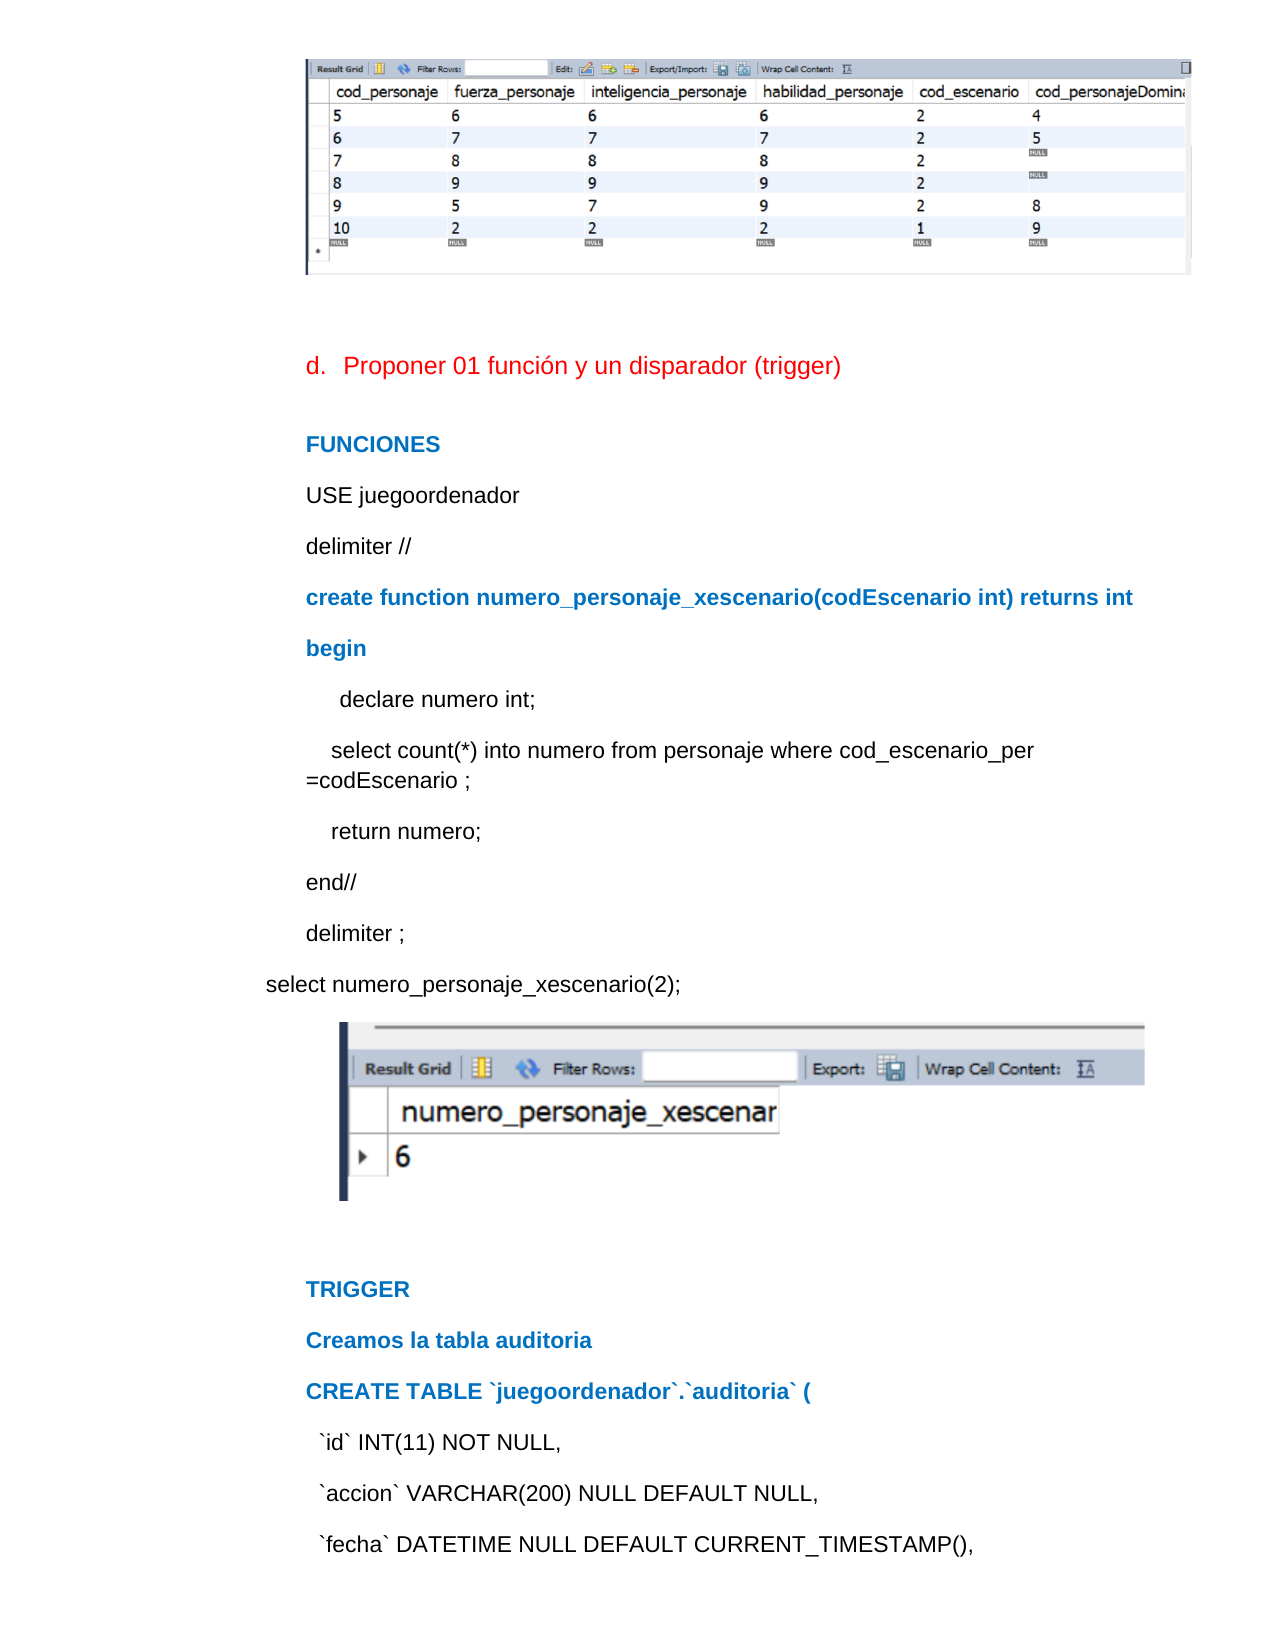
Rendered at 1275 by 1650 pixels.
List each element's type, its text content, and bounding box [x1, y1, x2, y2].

text delimiter // [306, 533, 1167, 559]
text TRIGGER [306, 1276, 1167, 1303]
text begin [306, 635, 1167, 661]
text return numero; [306, 818, 1167, 844]
text end// [306, 869, 1167, 896]
text select count(*) into numero from personaje where cod_escenario_per =codEscenario ; [306, 737, 1167, 793]
text FUNCIONES [306, 431, 1167, 457]
text CREATE TABLE `juegoordenador`.`auditoria` ( [306, 1378, 1167, 1405]
text select numero_personaje_xescenario(2); [118, 971, 1167, 998]
text `accion` VARCHAR(200) NULL DEFAULT NULL, [306, 1480, 1167, 1507]
text create function numero_personaje_xescenario(codEscenario int) returns int [306, 584, 1167, 610]
text `fecha` DATETIME NULL DEFAULT CURRENT_TIMESTAMP(), [306, 1531, 1167, 1558]
text `id` INT(11) NOT NULL, [306, 1429, 1167, 1456]
text Creamos la tabla auditoria [306, 1327, 1167, 1354]
list Proponer 01 función y un disparador (trigger) [306, 351, 1167, 380]
text declare numero int; [306, 686, 1167, 712]
text USE juegoordenador [306, 482, 1167, 508]
picture [305, 59, 1192, 275]
picture [339, 1022, 1145, 1201]
text delimiter ; [306, 920, 1167, 947]
